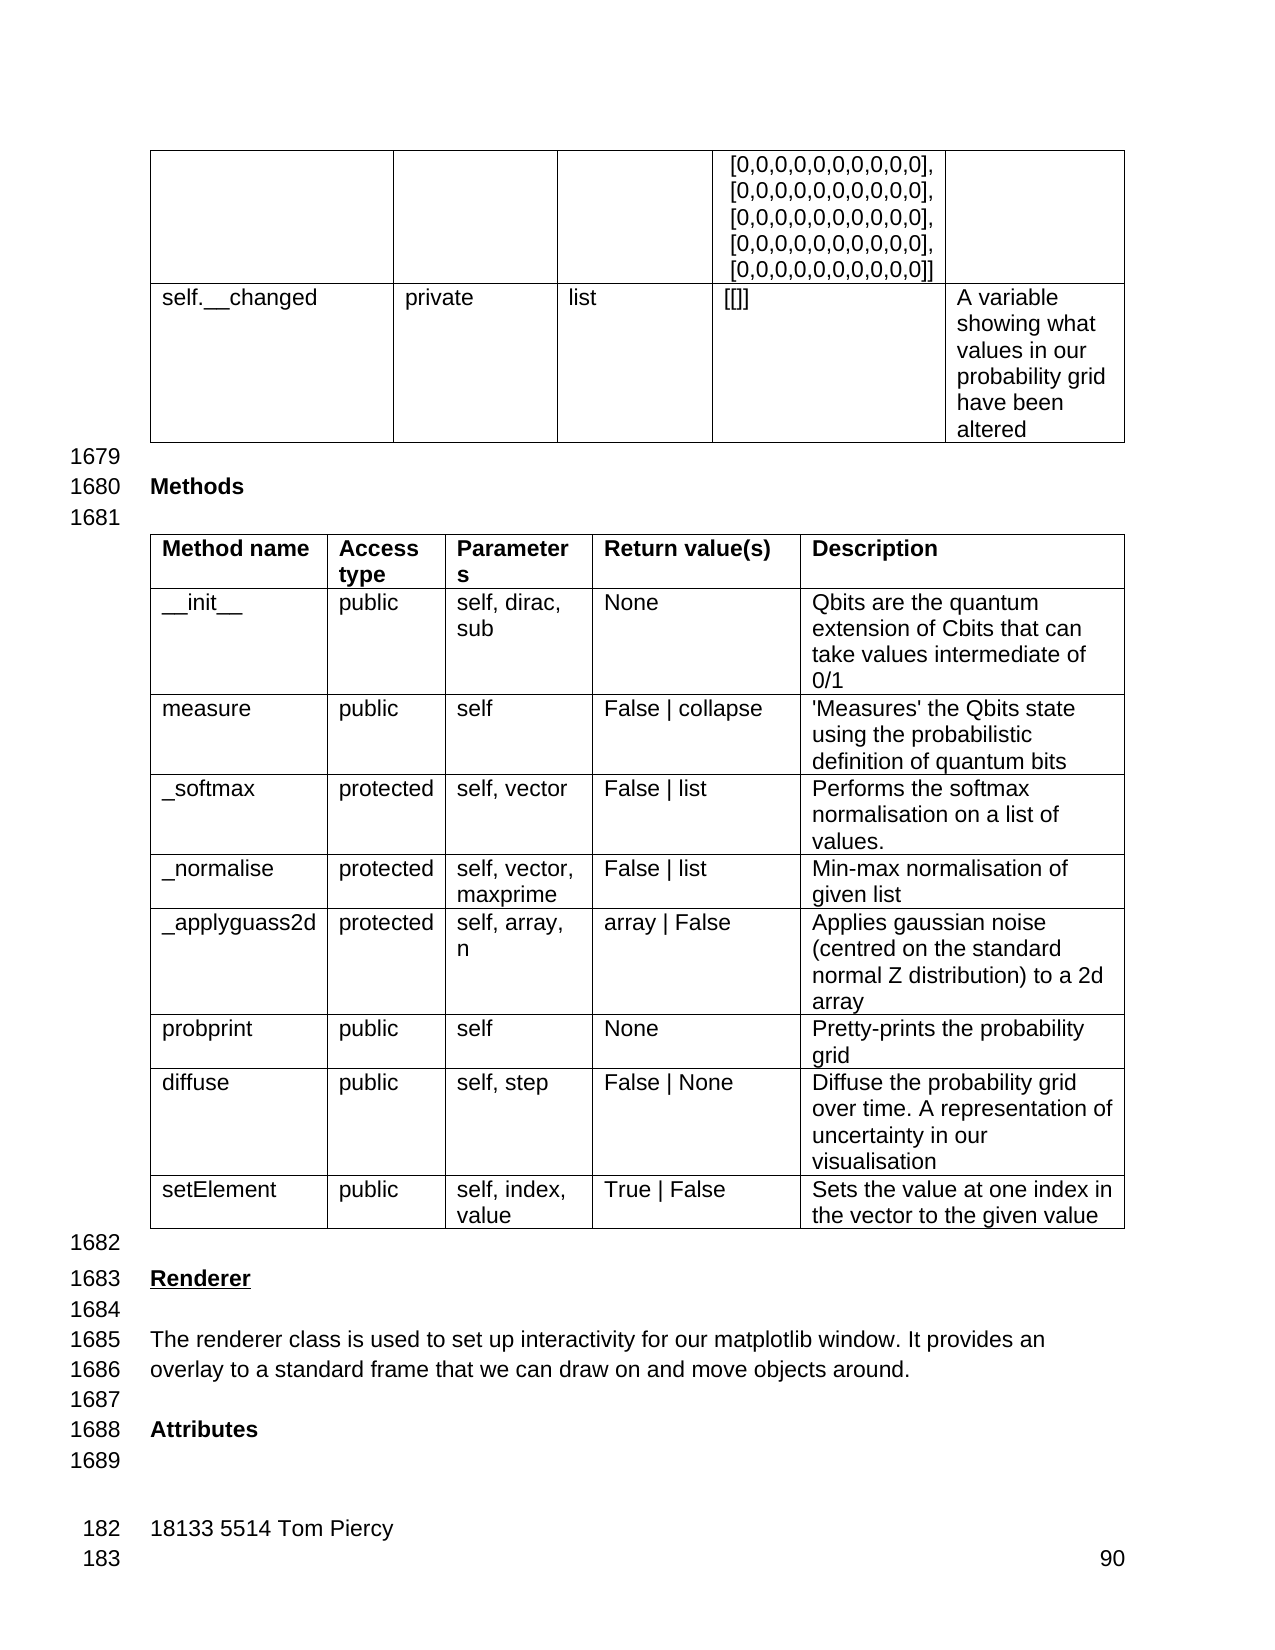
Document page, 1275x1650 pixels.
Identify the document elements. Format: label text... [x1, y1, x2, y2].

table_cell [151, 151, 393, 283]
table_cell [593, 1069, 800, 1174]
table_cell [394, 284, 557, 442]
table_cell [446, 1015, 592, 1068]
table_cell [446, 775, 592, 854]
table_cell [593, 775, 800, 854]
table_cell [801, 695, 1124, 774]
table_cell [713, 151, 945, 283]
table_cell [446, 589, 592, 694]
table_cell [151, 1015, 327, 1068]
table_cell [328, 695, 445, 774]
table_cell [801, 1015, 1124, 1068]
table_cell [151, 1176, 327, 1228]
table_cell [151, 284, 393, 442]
text Renderer [150, 1265, 1125, 1292]
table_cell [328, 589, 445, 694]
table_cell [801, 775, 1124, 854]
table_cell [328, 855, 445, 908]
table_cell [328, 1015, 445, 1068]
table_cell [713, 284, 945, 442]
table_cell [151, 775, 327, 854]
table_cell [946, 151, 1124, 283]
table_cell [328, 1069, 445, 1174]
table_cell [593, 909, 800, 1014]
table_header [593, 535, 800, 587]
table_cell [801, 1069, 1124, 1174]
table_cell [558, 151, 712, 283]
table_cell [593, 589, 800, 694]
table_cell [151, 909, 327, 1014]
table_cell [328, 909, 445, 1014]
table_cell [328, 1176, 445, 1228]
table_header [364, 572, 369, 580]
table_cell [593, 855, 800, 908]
text Attributes [150, 1416, 1125, 1443]
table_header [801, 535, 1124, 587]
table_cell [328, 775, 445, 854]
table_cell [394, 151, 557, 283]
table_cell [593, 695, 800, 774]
text The renderer class is used to set up interactivity for our matplotlib window. It provides an overlay to a standard frame that we can draw on and move objects around. [150, 1326, 1125, 1382]
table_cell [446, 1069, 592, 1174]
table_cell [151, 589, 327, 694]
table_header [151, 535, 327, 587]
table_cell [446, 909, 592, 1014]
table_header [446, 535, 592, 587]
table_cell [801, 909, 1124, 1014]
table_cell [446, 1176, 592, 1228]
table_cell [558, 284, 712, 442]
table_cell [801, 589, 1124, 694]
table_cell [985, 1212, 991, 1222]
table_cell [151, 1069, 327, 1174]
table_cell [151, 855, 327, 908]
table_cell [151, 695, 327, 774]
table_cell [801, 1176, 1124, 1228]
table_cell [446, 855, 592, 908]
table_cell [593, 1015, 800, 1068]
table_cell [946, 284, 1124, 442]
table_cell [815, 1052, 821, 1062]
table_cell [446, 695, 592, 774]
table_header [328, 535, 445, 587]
text Methods [150, 473, 1125, 499]
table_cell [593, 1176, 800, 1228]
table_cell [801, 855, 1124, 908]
